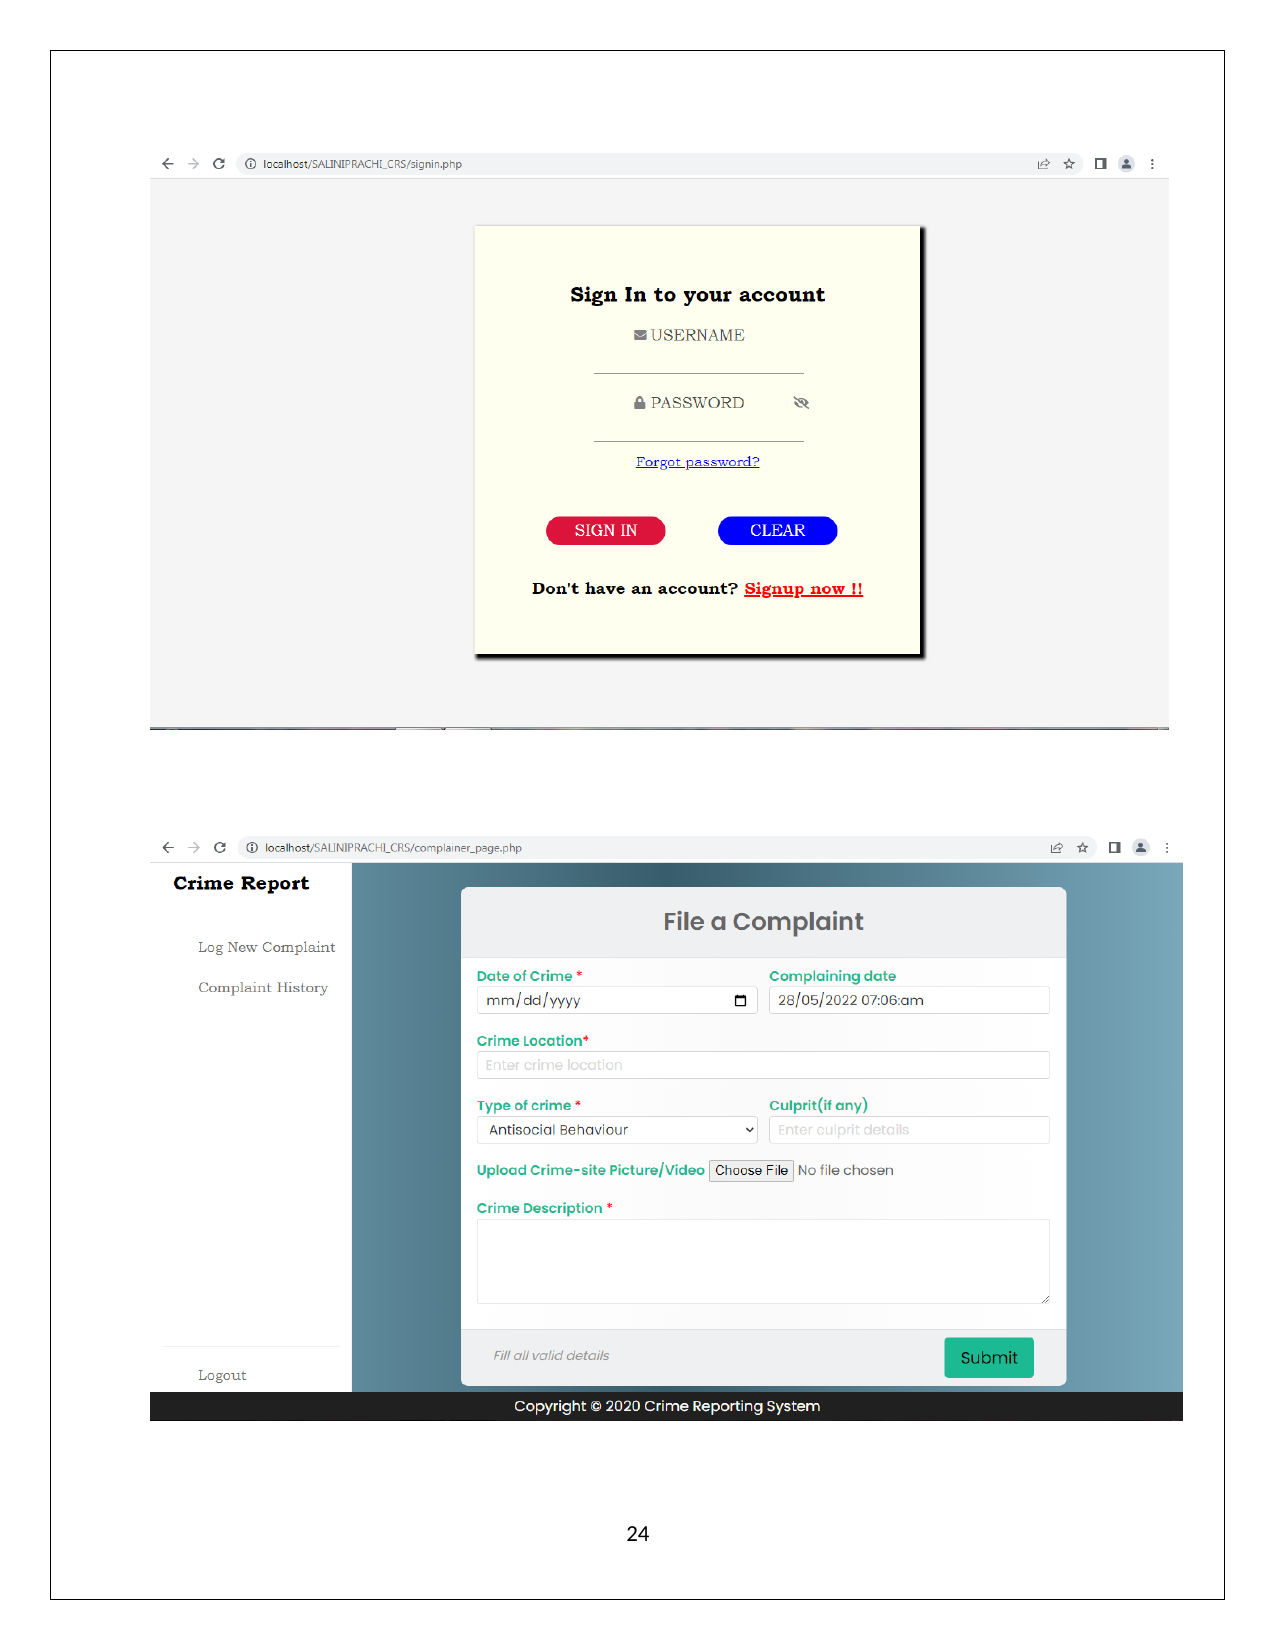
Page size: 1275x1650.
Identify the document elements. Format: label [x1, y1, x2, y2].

picture [150, 150, 1169, 730]
picture [150, 835, 1183, 1421]
